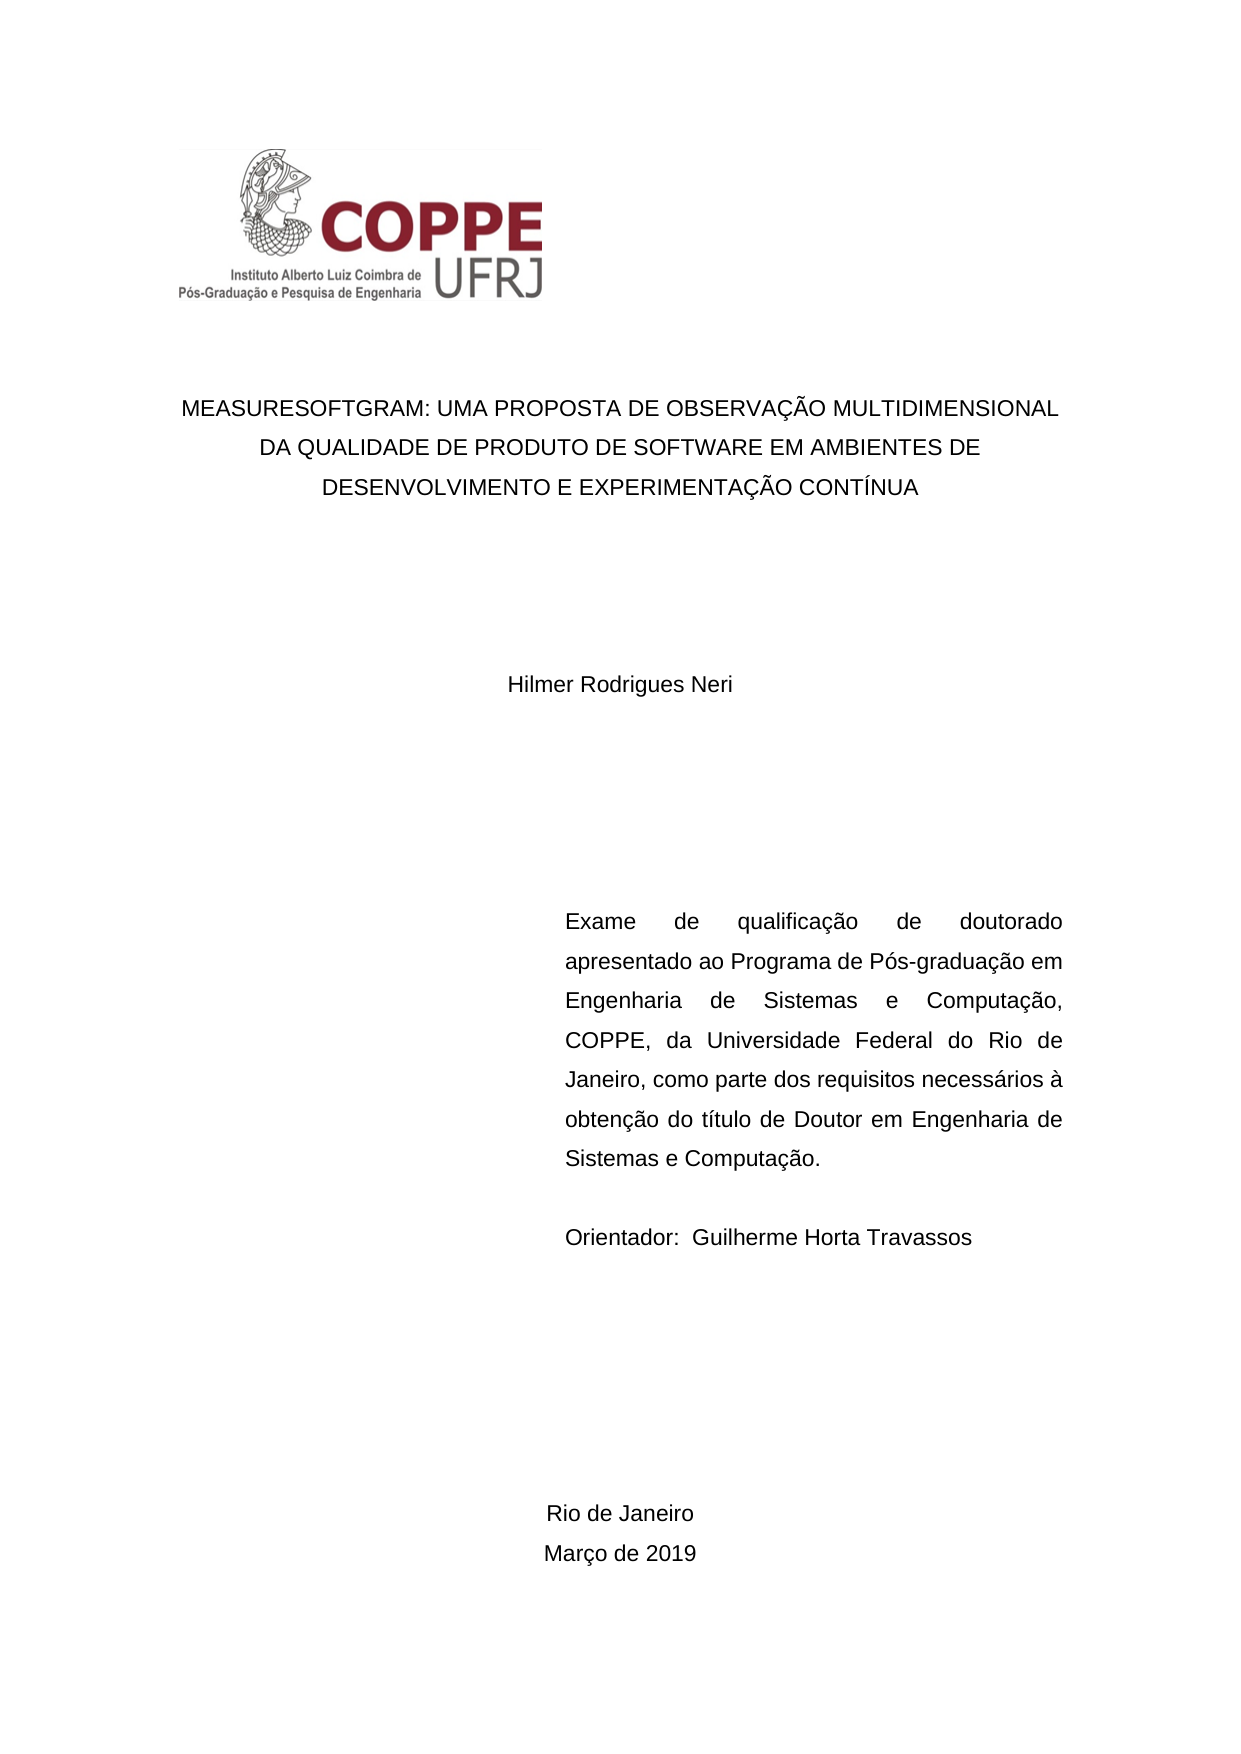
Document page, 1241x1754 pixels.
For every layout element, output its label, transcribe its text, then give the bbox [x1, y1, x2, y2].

text MeasureSoftGram: uma proposta de observação multidimensional da qualidade de produto de software em ambientes de desenvolvimento e experimentação contínua [177, 395, 1063, 500]
picture [177, 147, 544, 303]
text Orientador: Guilherme Horta Travassos [565, 1224, 1063, 1250]
text Exame de qualificação de doutorado apresentado ao Programa de Pós-graduação em Engenharia de Sistemas e Computação, COPPE, da Universidade Federal do Rio de Janeiro, como parte dos requisitos necessários à obtenção do título de Doutor em Engenharia de Sistemas e Computação. [565, 908, 1063, 1171]
text Hilmer Rodrigues Neri [177, 671, 1063, 698]
text Rio de Janeiro [177, 1500, 1063, 1527]
text Março de 2019 [177, 1540, 1063, 1566]
